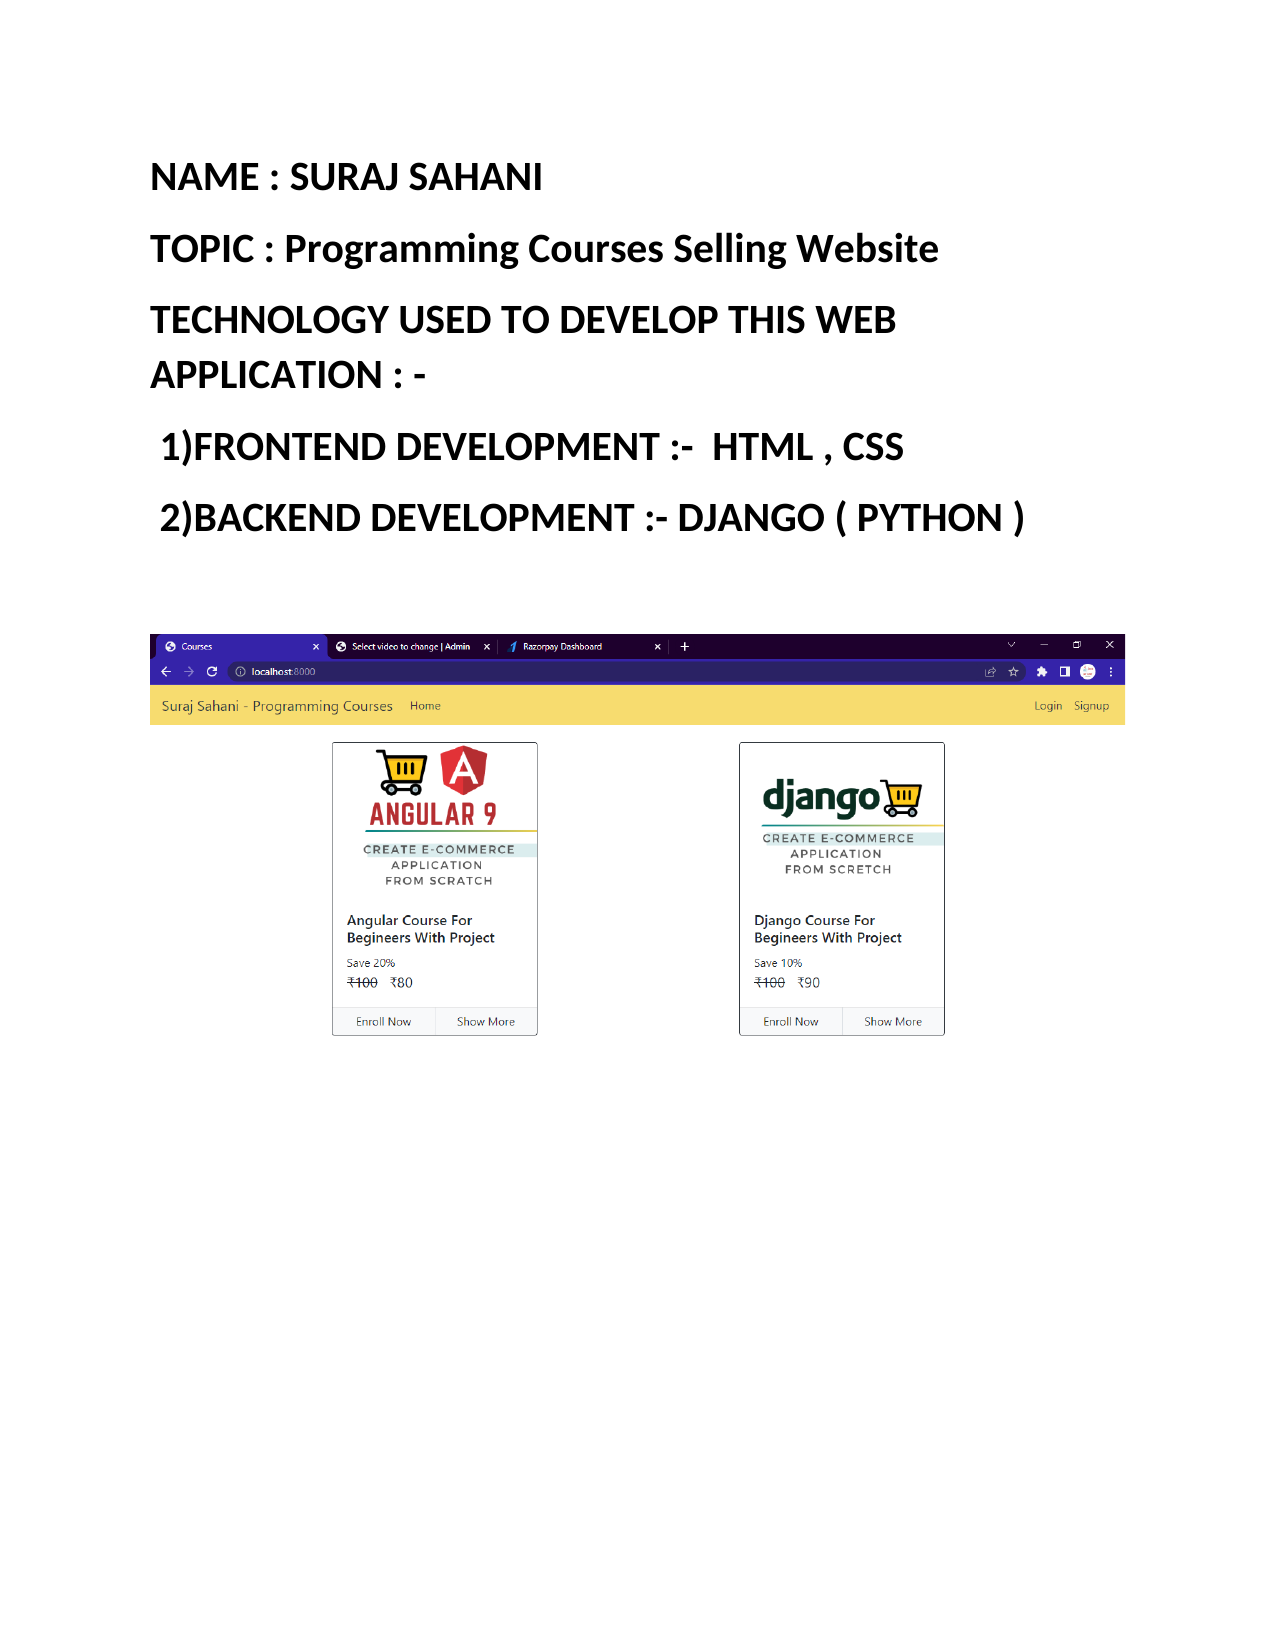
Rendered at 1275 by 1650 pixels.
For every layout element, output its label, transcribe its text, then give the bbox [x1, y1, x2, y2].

text 1)FRONTEND DEVELOPMENT :- HTML , CSS [150, 419, 1125, 470]
picture [150, 634, 1125, 1152]
text TECHNOLOGY USED TO DEVELOP THIS WEB APPLICATION : - [150, 293, 1125, 399]
text 2)BACKEND DEVELOPMENT :- DJANGO ( PYTHON ) [150, 491, 1125, 542]
text TOPIC : Programming Courses Selling Website [150, 222, 1125, 272]
text NAME : SURAJ SAHANI [150, 150, 1125, 201]
